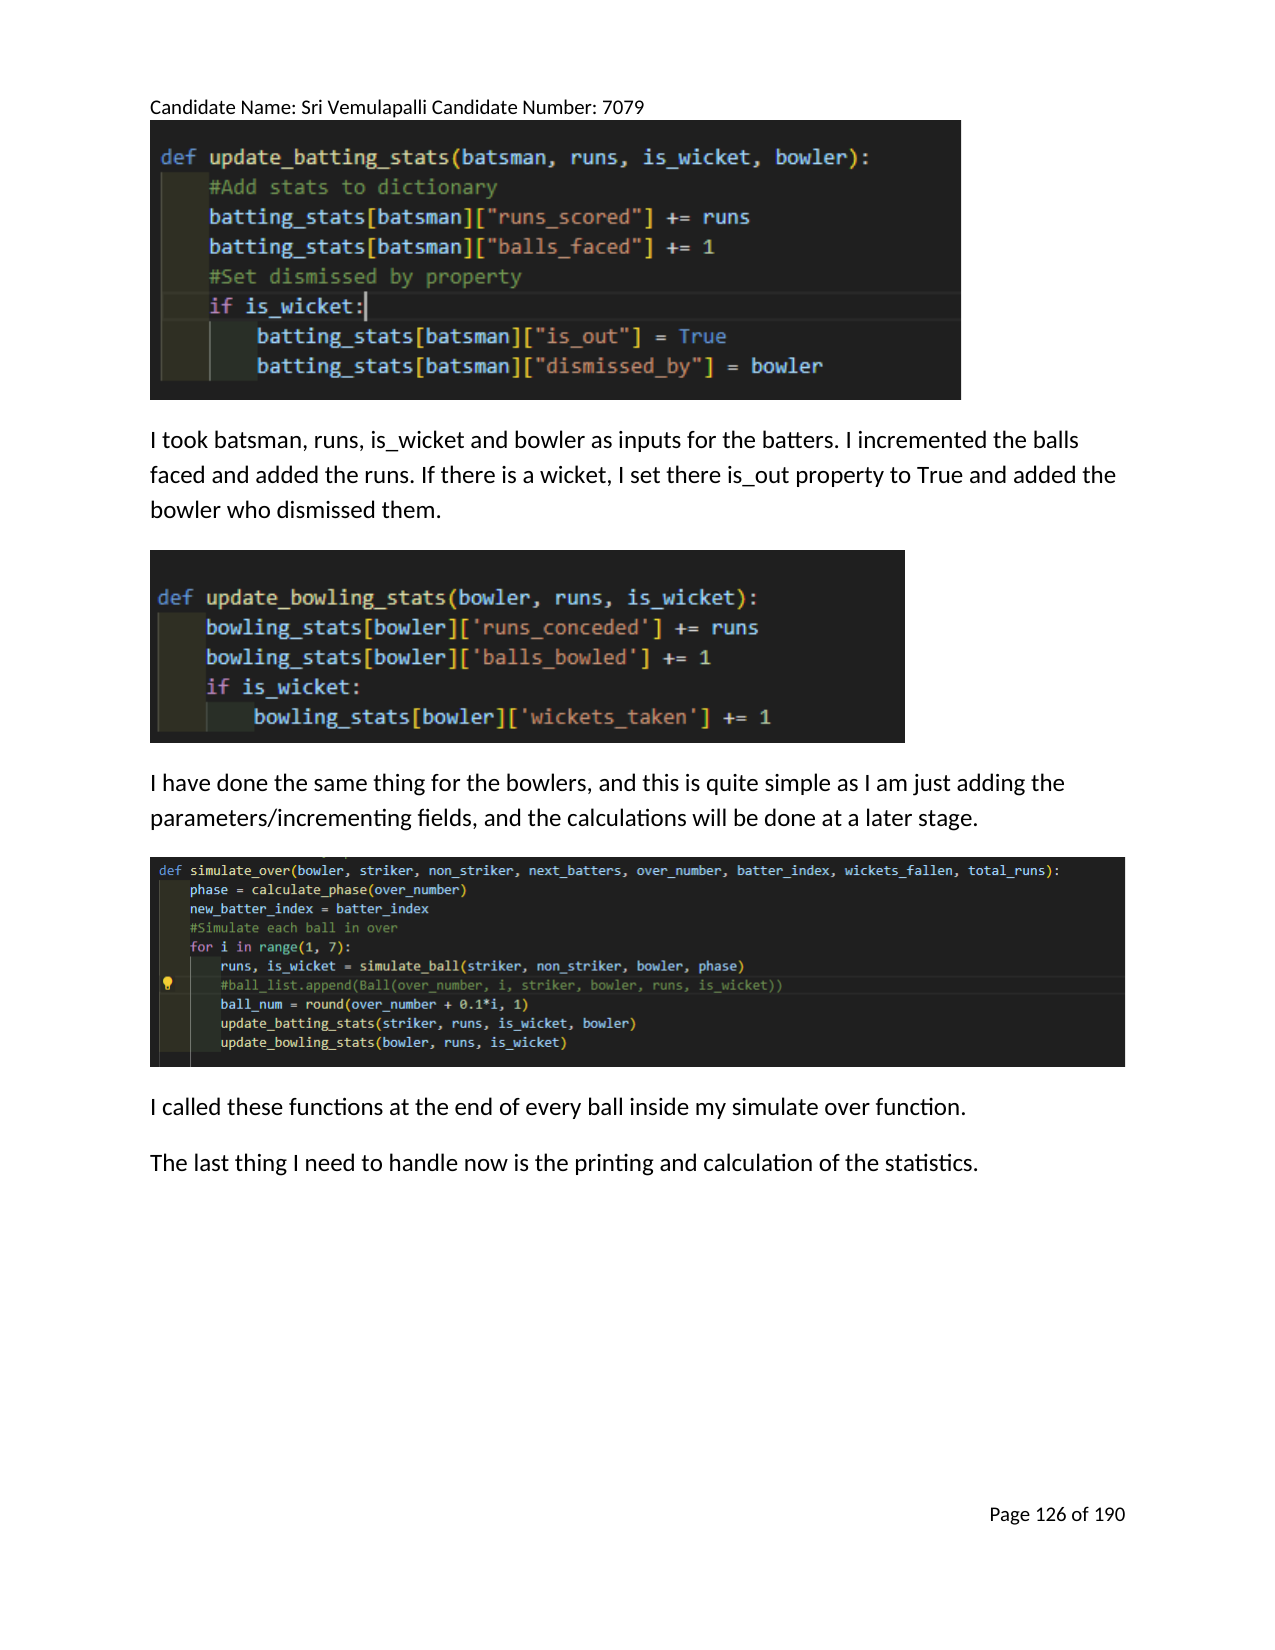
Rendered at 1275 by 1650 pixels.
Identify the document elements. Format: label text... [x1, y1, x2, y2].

text The last thing I need to handle now is the printing and calculation of the statistics. [150, 1147, 1125, 1178]
picture [150, 550, 905, 743]
text I took batsman, runs, is_wicket and bowler as inputs for the batters. I incremented the balls faced and added the runs. If there is a wicket, I set there is_out property to True and added the bowler who dismissed them. [150, 424, 1125, 525]
picture [150, 857, 1125, 1067]
text I have done the same thing for the bowlers, and this is quite simple as I am just adding the parameters/incrementing fields, and the calculations will be done at a later stage. [150, 767, 1125, 832]
picture [150, 120, 962, 400]
text I called these functions at the end of every ball inside my simulate over function. [150, 1091, 1125, 1122]
